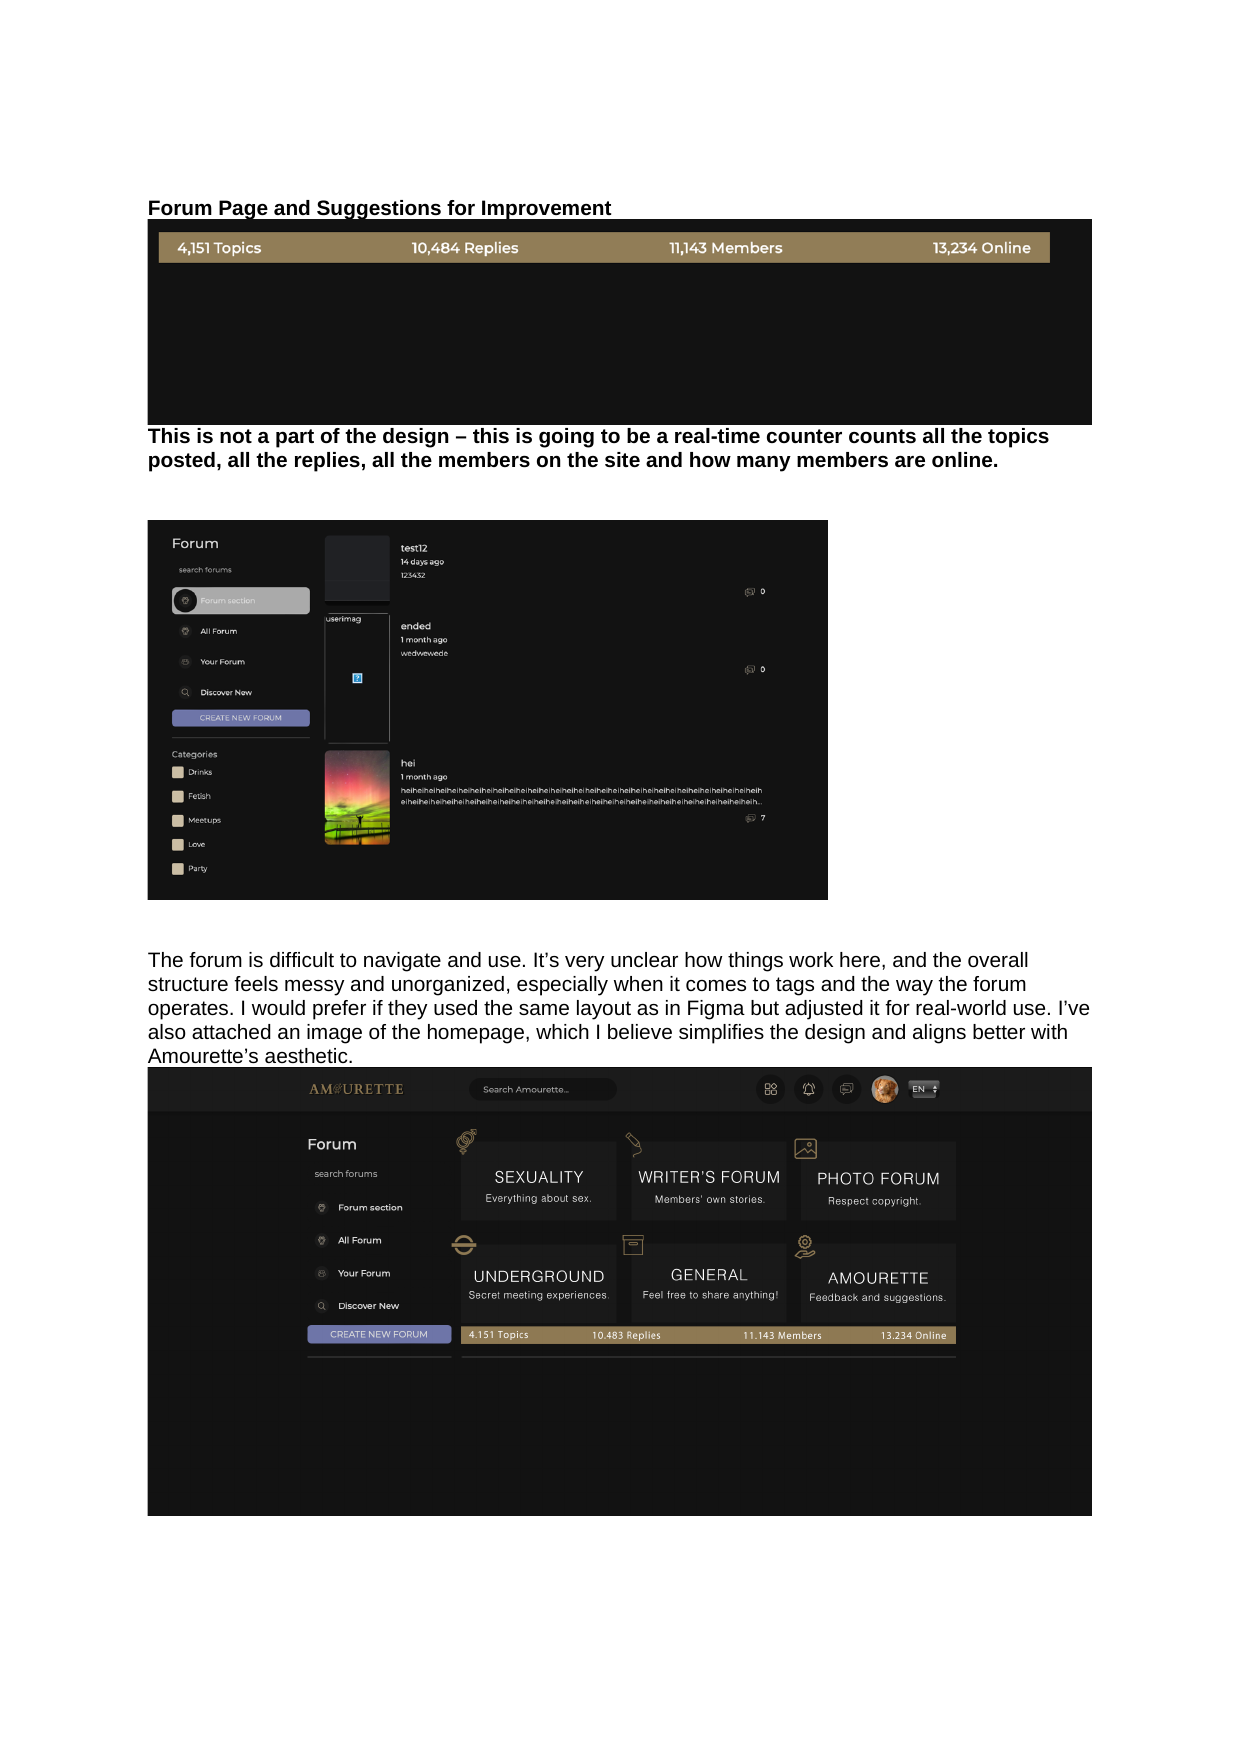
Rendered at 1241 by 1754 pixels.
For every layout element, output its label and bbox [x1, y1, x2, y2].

picture [147, 1067, 1092, 1516]
text [148, 148, 1093, 1515]
picture [147, 219, 1092, 425]
picture [147, 520, 828, 900]
